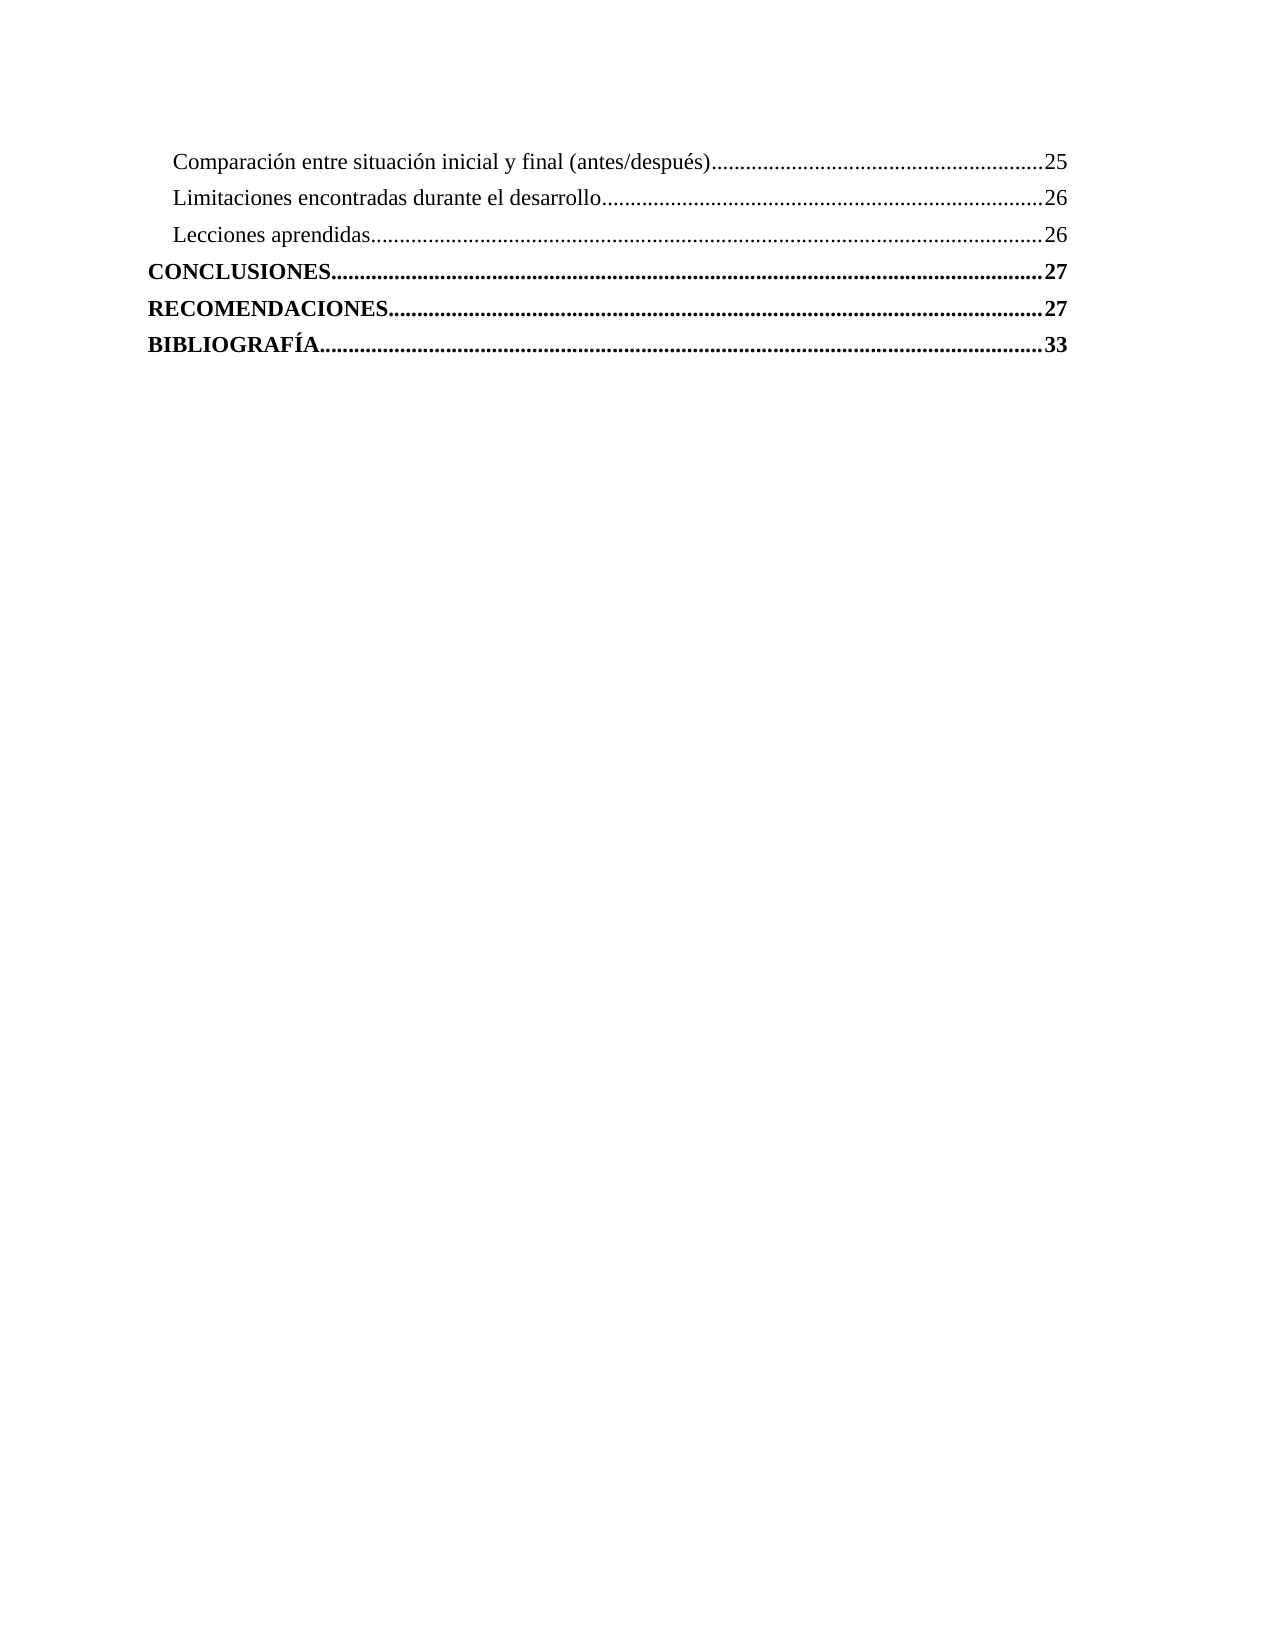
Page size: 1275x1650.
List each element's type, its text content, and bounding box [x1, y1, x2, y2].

text Lecciones aprendidas 26 [173, 221, 1127, 248]
text CONCLUSIONES 27 [148, 258, 1127, 284]
text Comparación entre situación inicial y final (antes/después) 25 [173, 148, 1127, 174]
text BIBLIOGRAFÍA 33 [148, 332, 1127, 358]
text Limitaciones encontradas durante el desarrollo 26 [173, 184, 1127, 211]
text RECOMENDACIONES 27 [148, 295, 1127, 321]
